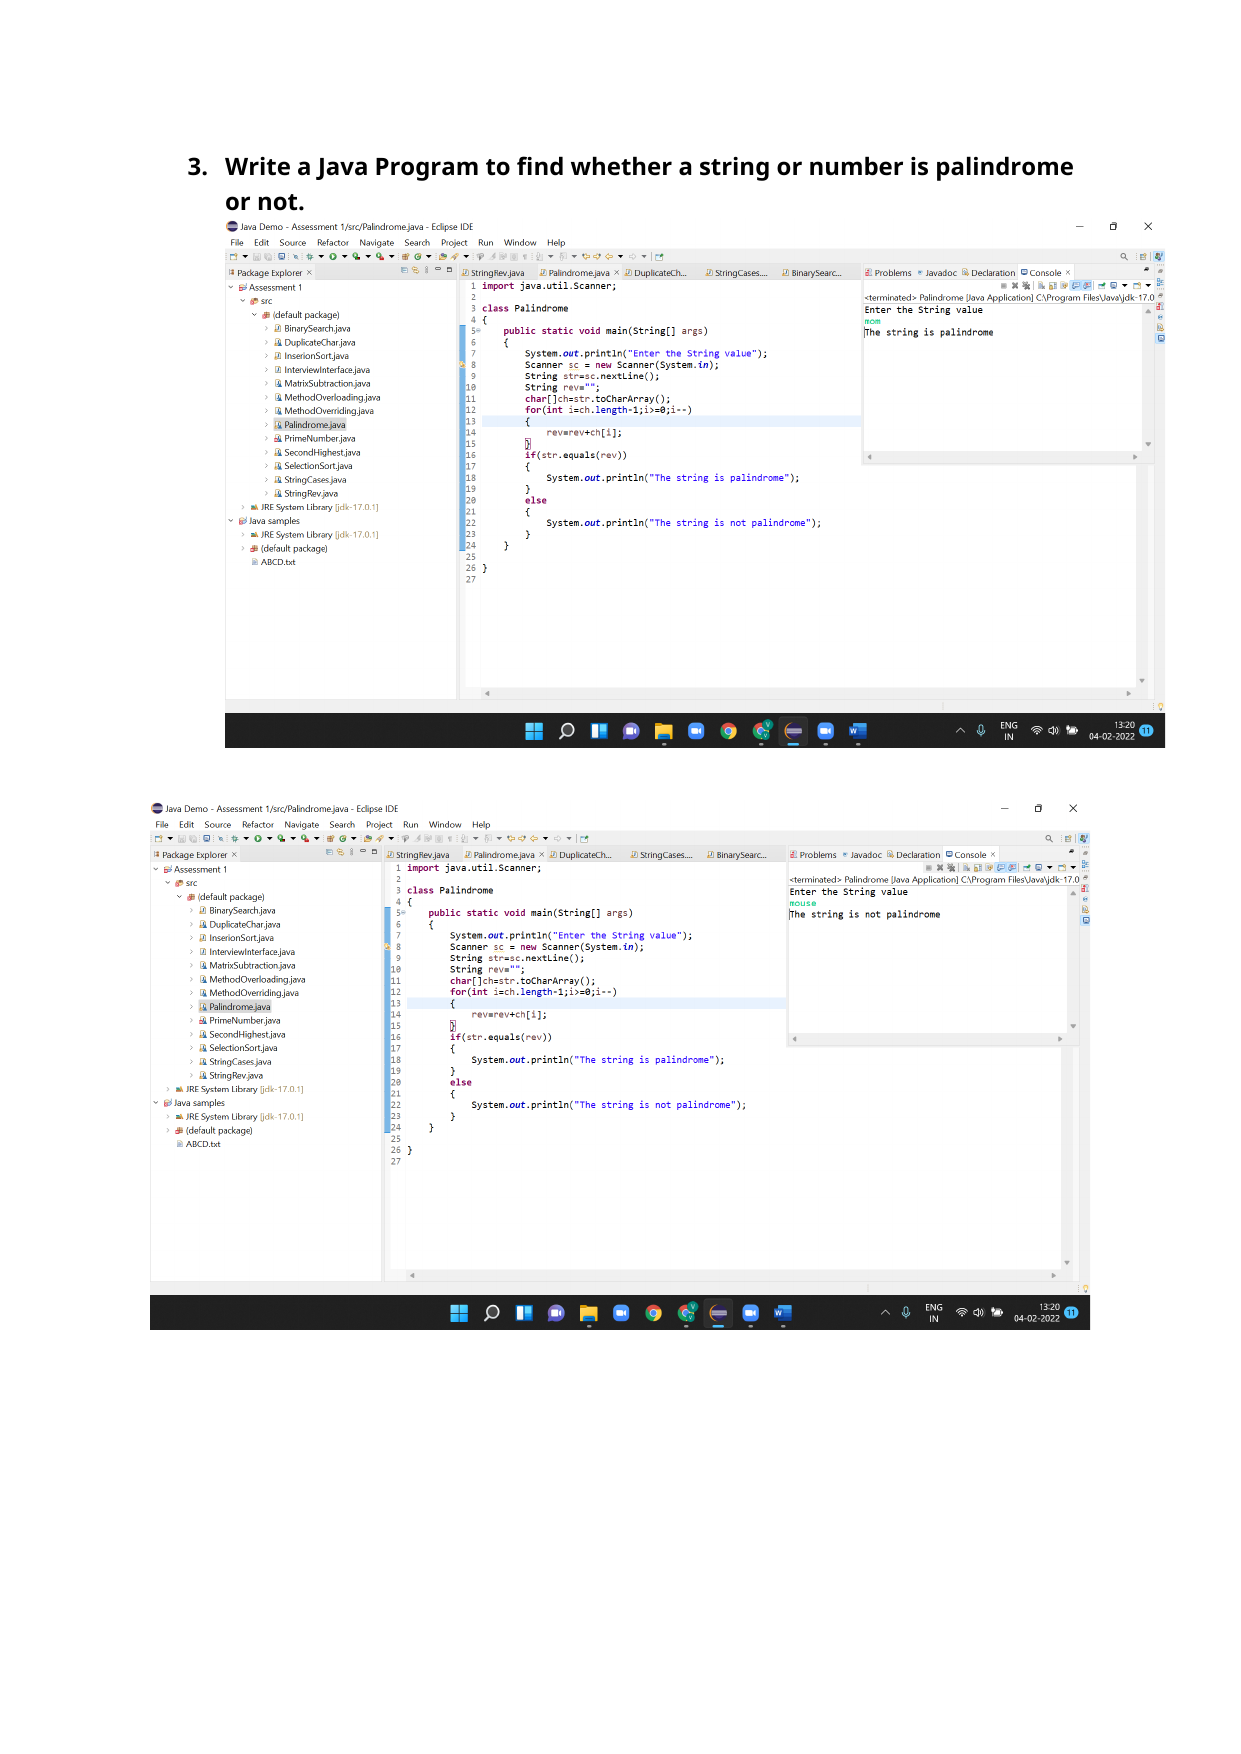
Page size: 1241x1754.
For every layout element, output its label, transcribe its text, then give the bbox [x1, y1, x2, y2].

picture [225, 218, 1166, 748]
picture [150, 800, 1091, 1330]
